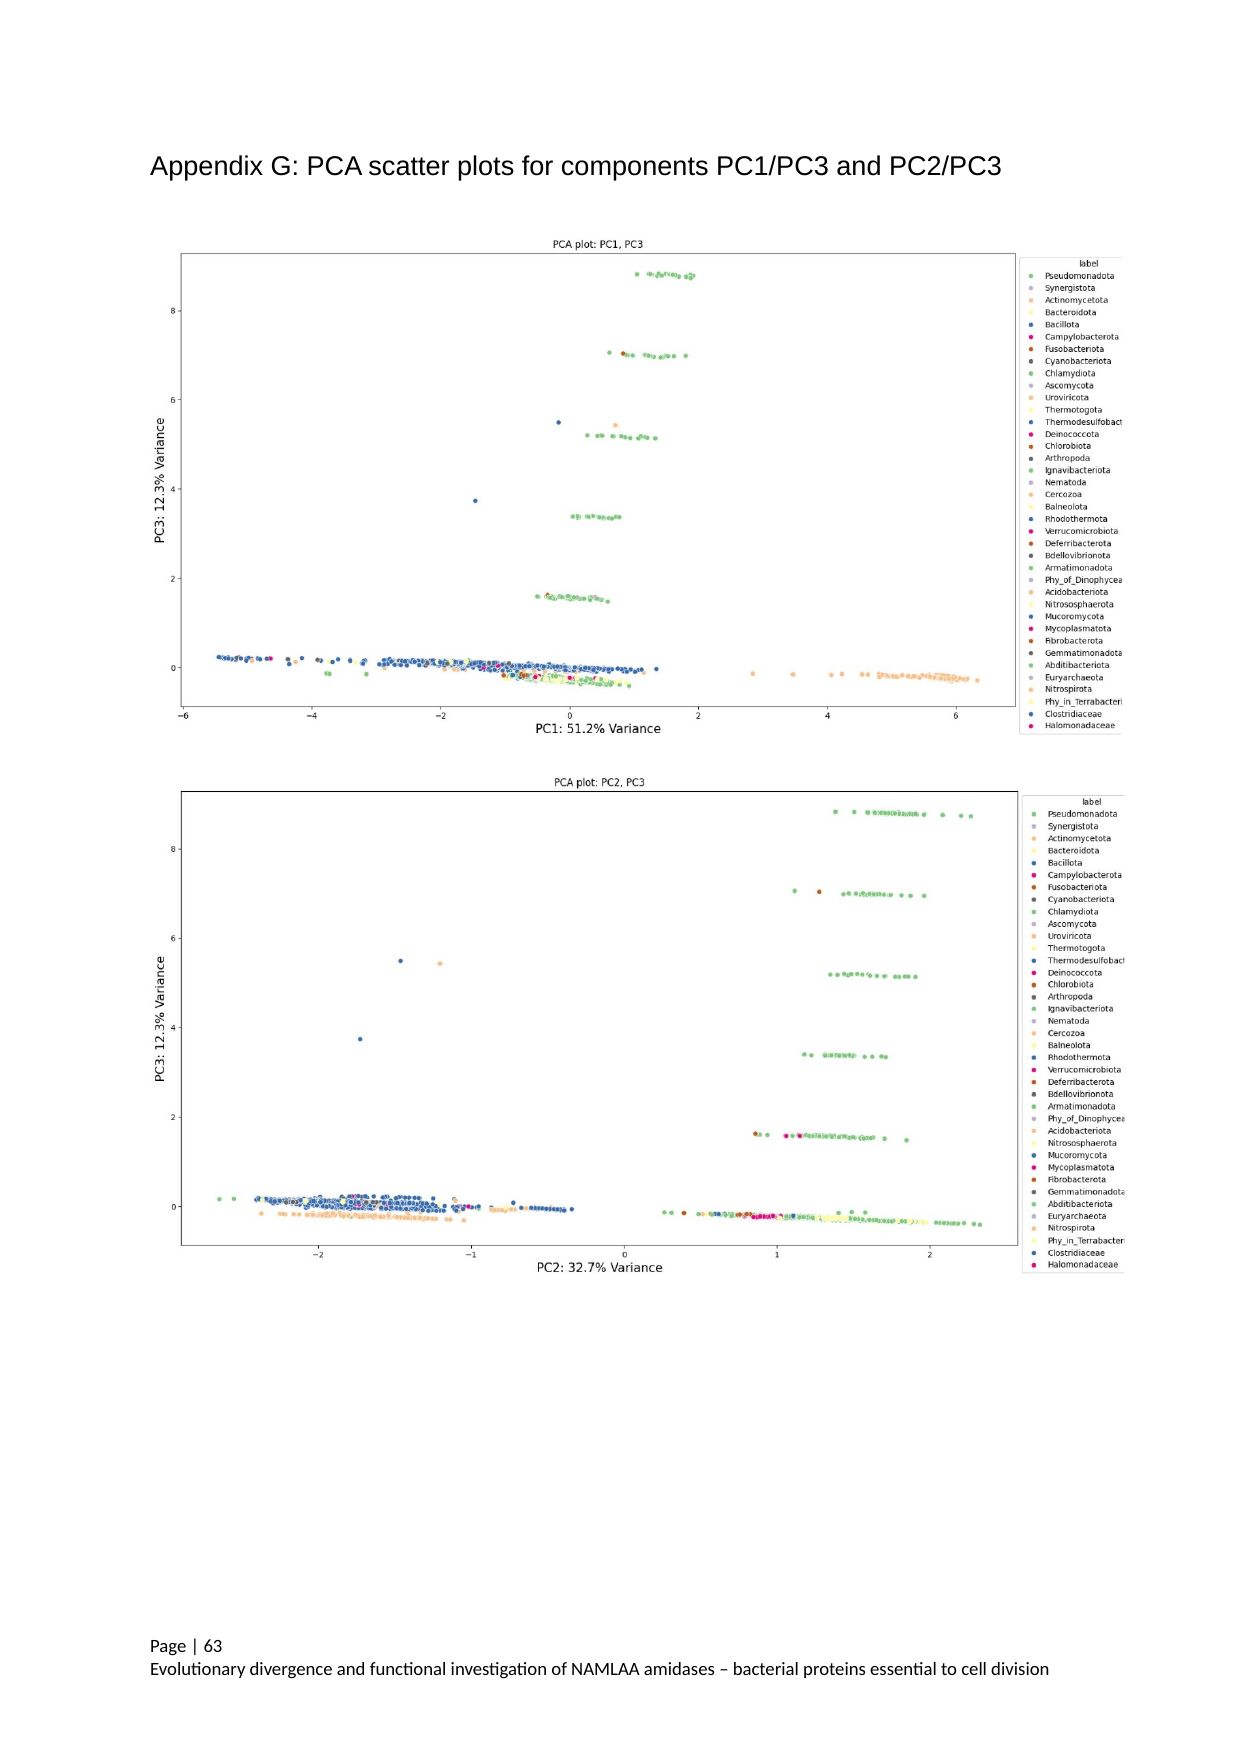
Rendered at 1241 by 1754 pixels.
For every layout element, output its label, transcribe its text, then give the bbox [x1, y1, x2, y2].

picture [150, 226, 1122, 743]
picture [150, 771, 1125, 1282]
subtitle Appendix G: PCA scatter plots for components PC1/PC3 and PC2/PC3 [150, 150, 1090, 181]
